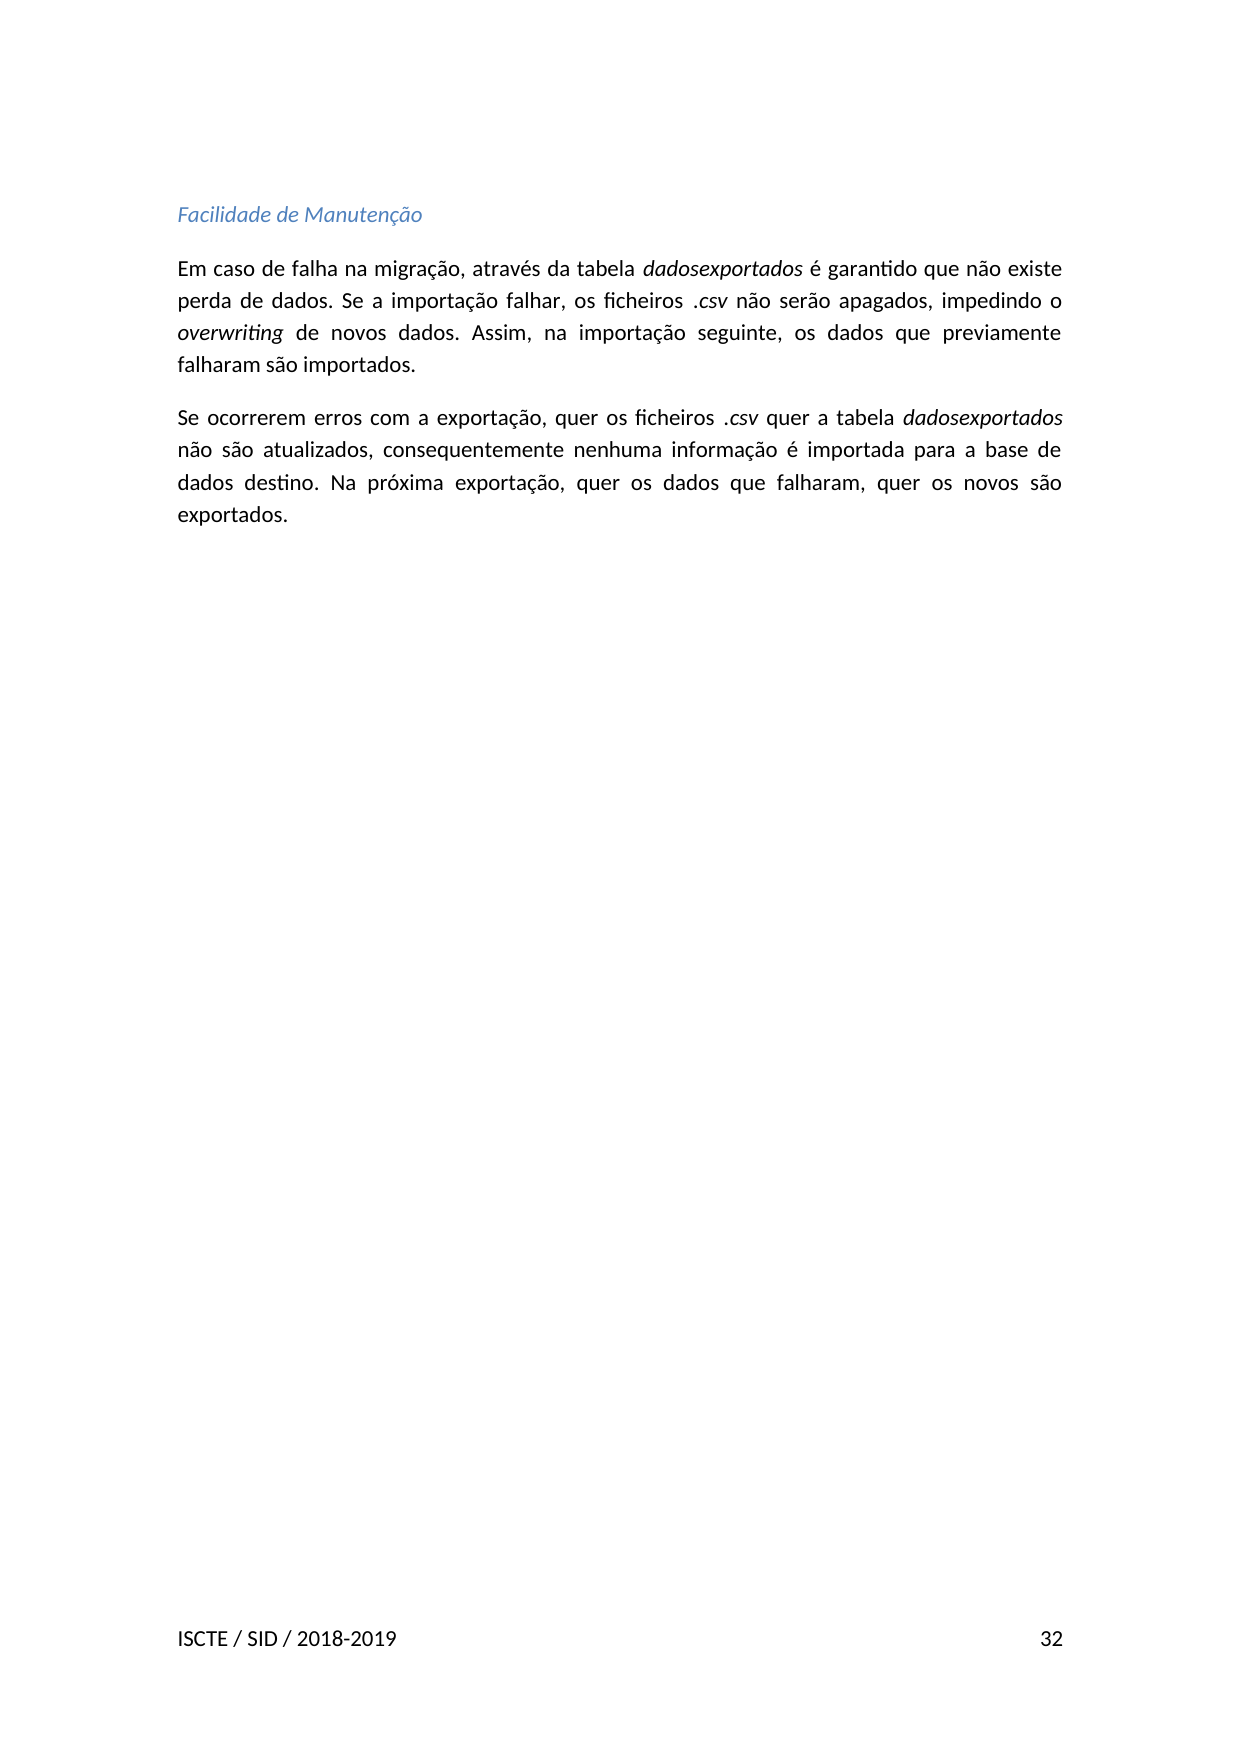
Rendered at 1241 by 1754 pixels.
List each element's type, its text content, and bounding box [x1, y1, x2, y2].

text Facilidade de Manutenção [177, 201, 1063, 229]
text Em caso de falha na migração, através da tabela dadosexportados é garantido que não existe perda de dados. Se a importação falhar, os ficheiros .csv não serão apagados, impedindo o overwriting de novos dados. Assim, na importação seguinte, os dados que previamente falharam são importados. [177, 254, 1063, 378]
text Se ocorrerem erros com a exportação, quer os ficheiros .csv quer a tabela dadosexportados não são atualizados, consequentemente nenhuma informação é importada para a base de dados destino. Na próxima exportação, quer os dados que falharam, quer os novos são exportados. [177, 403, 1063, 528]
